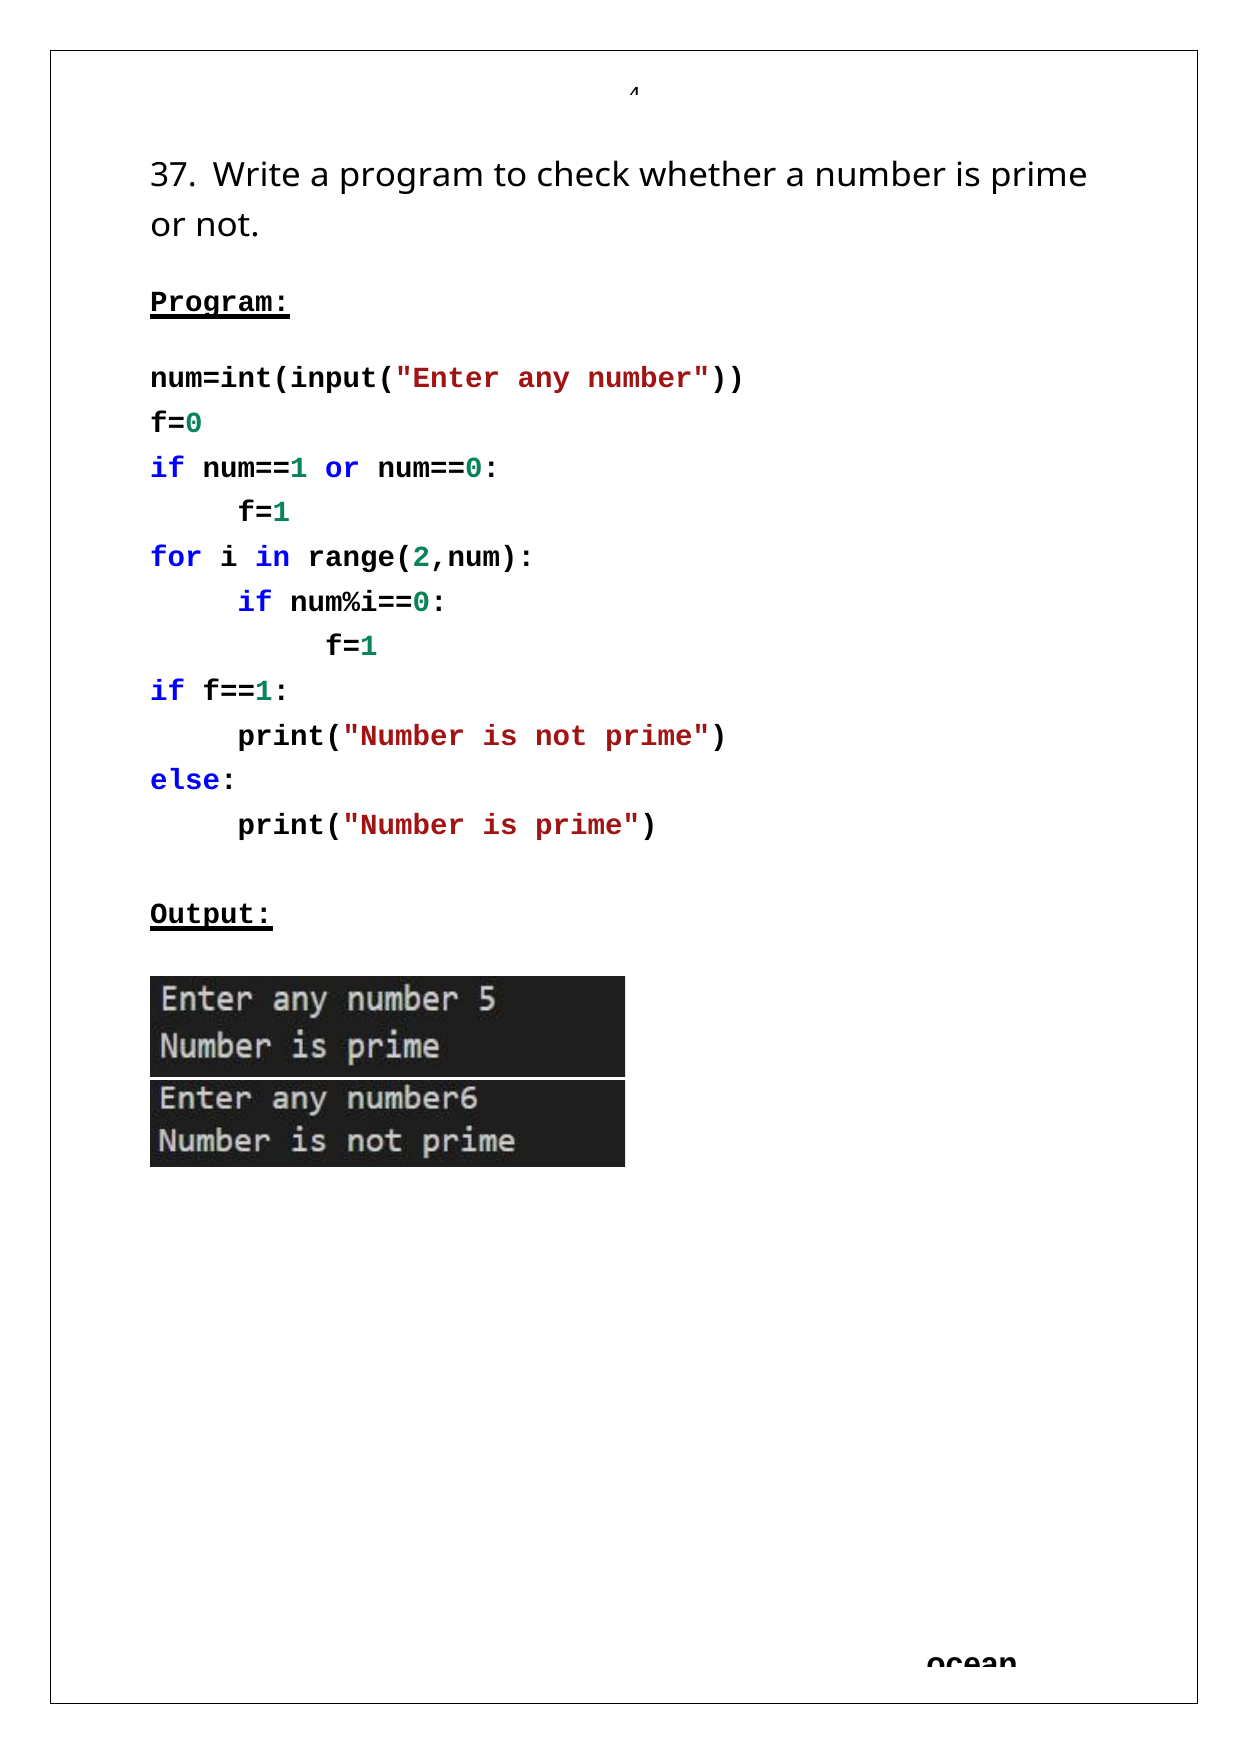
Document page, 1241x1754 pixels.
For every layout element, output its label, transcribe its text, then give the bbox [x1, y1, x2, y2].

text print("Number is not prime") else: [150, 721, 729, 798]
text for i in range(2,num): if num%i==0: [150, 542, 537, 620]
text num=int(input("Enter any number")) f=0 [150, 364, 747, 441]
text print("Number is prime") [237, 810, 1197, 843]
text Program: [150, 288, 1197, 321]
text if f==1: [150, 676, 1197, 709]
text if num==1 or num==0: f=1 [150, 453, 502, 530]
subtitle Write a program to check whether a number is prime or not. [150, 151, 1097, 246]
picture [150, 1080, 625, 1167]
text f=1 [325, 631, 1197, 664]
text Output: [150, 900, 1197, 933]
picture [150, 976, 626, 1077]
